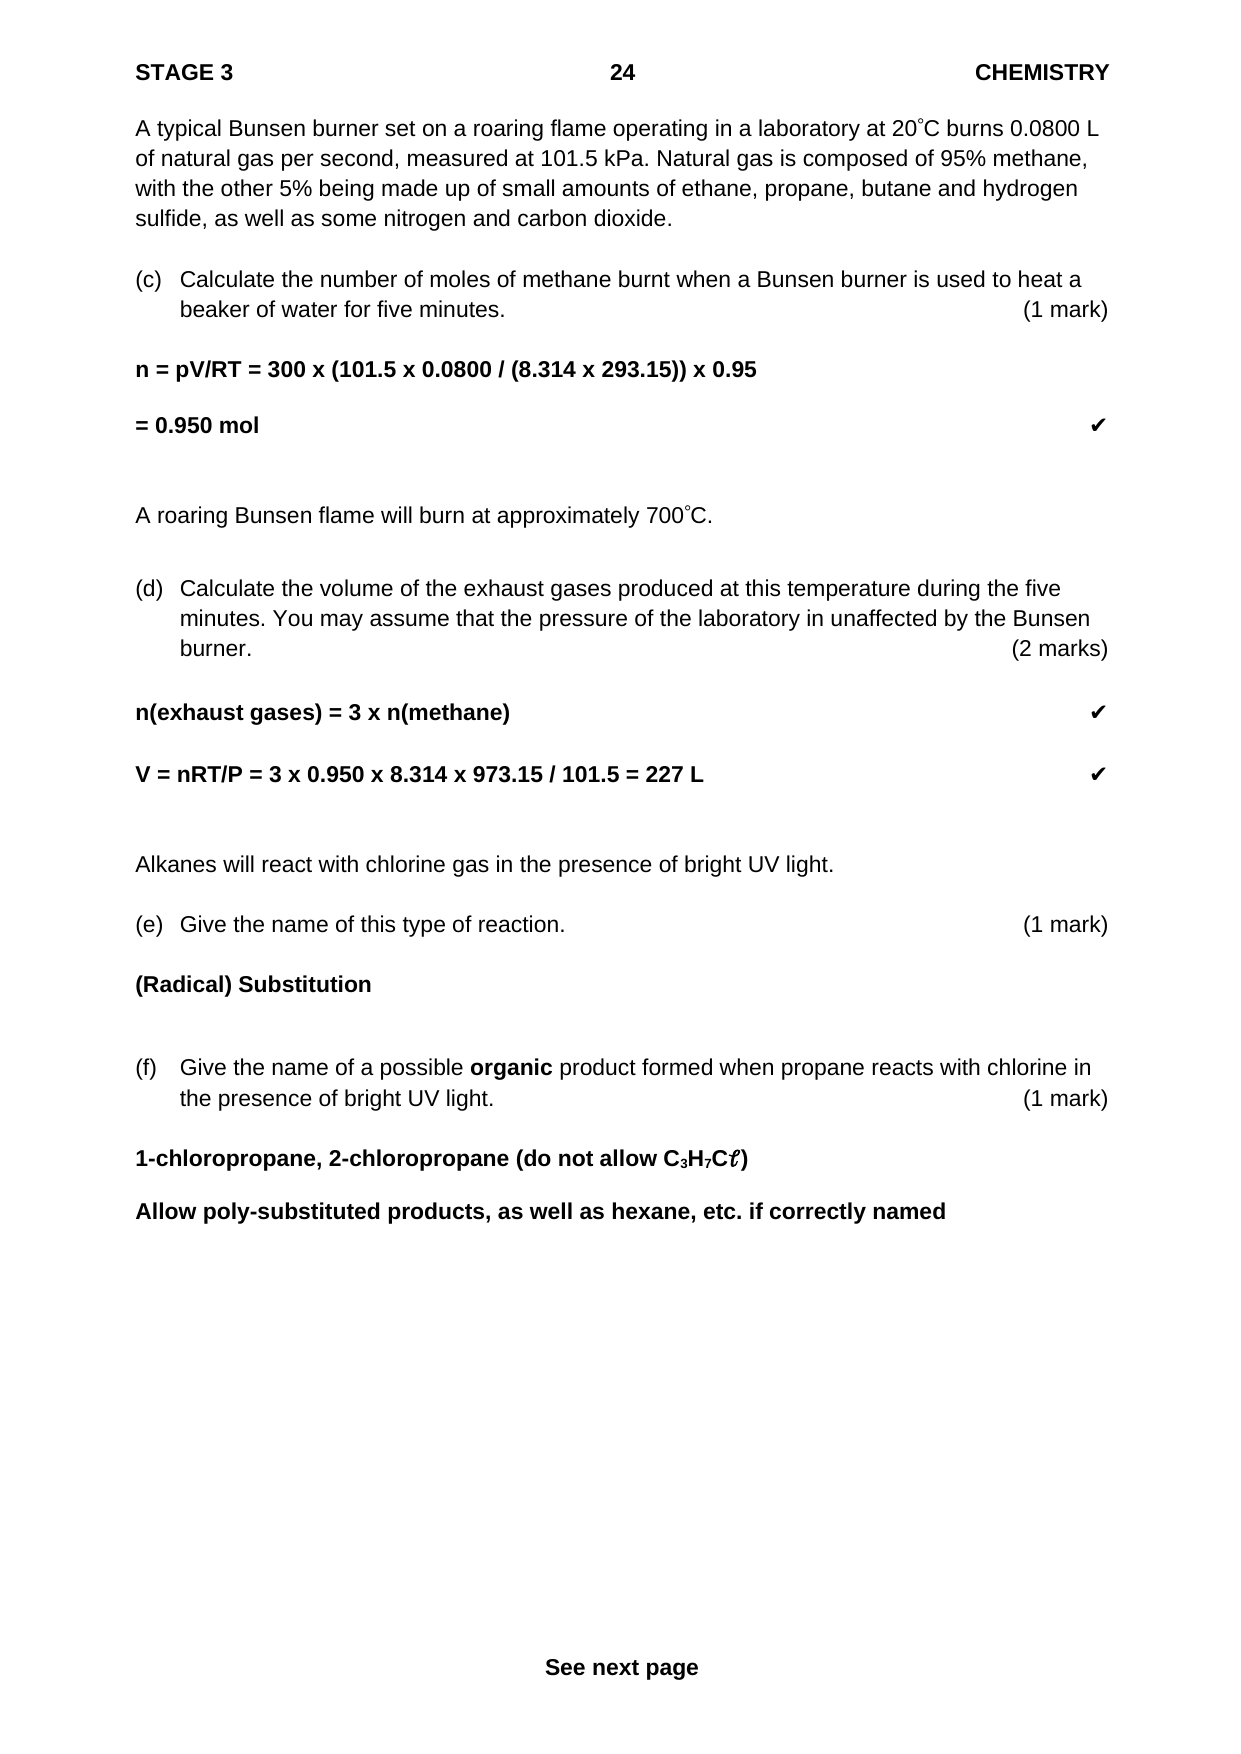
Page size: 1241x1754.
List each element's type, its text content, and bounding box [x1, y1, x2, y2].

list Give the name of a possible organic product formed when propane reacts with chlorine in the presence of bright UV light. (1 mark) [135, 1054, 1108, 1111]
text (Radical) Substitution [135, 971, 1108, 998]
text 1-chloropropane, 2-chloropropane (do not allow C3H7C) [135, 1145, 1108, 1171]
text n = pV/RT = 300 x (101.5 x 0.0800 / (8.314 x 293.15)) x 0.95 [135, 356, 1108, 383]
list Calculate the number of moles of methane burnt when a Bunsen burner is used to heat a beaker of water for five minutes. (1 mark) [135, 266, 1108, 322]
text n(exhaust gases) = 3 x n(methane) ✔ [135, 695, 1108, 727]
list Give the name of this type of reaction. (1 mark) [135, 911, 1108, 937]
text Allow poly-substituted products, as well as hexane, etc. if correctly named [135, 1198, 1108, 1224]
text V = nRT/P = 3 x 0.950 x 8.314 x 973.15 / 101.5 = 227 L ✔ [135, 758, 1108, 789]
text A typical Bunsen burner set on a roaring flame operating in a laboratory at 20C burns 0.0800 L of natural gas per second, measured at 101.5 kPa. Natural gas is composed of 95% methane, with the other 5% being made up of small amounts of ethane, propane, butane and hydrogen sulfide, as well as some nitrogen and carbon dioxide. [135, 114, 1108, 232]
text Alkanes will react with chlorine gas in the presence of bright UV light. [135, 851, 1108, 877]
text A roaring Bunsen flame will burn at approximately 700C. [135, 502, 1108, 528]
list Calculate the volume of the exhaust gases produced at this temperature during the five minutes. You may assume that the pressure of the laboratory in unaffected by the Bunsen burner. (2 marks) [135, 574, 1108, 661]
text = 0.950 mol ✔ [135, 409, 1108, 440]
